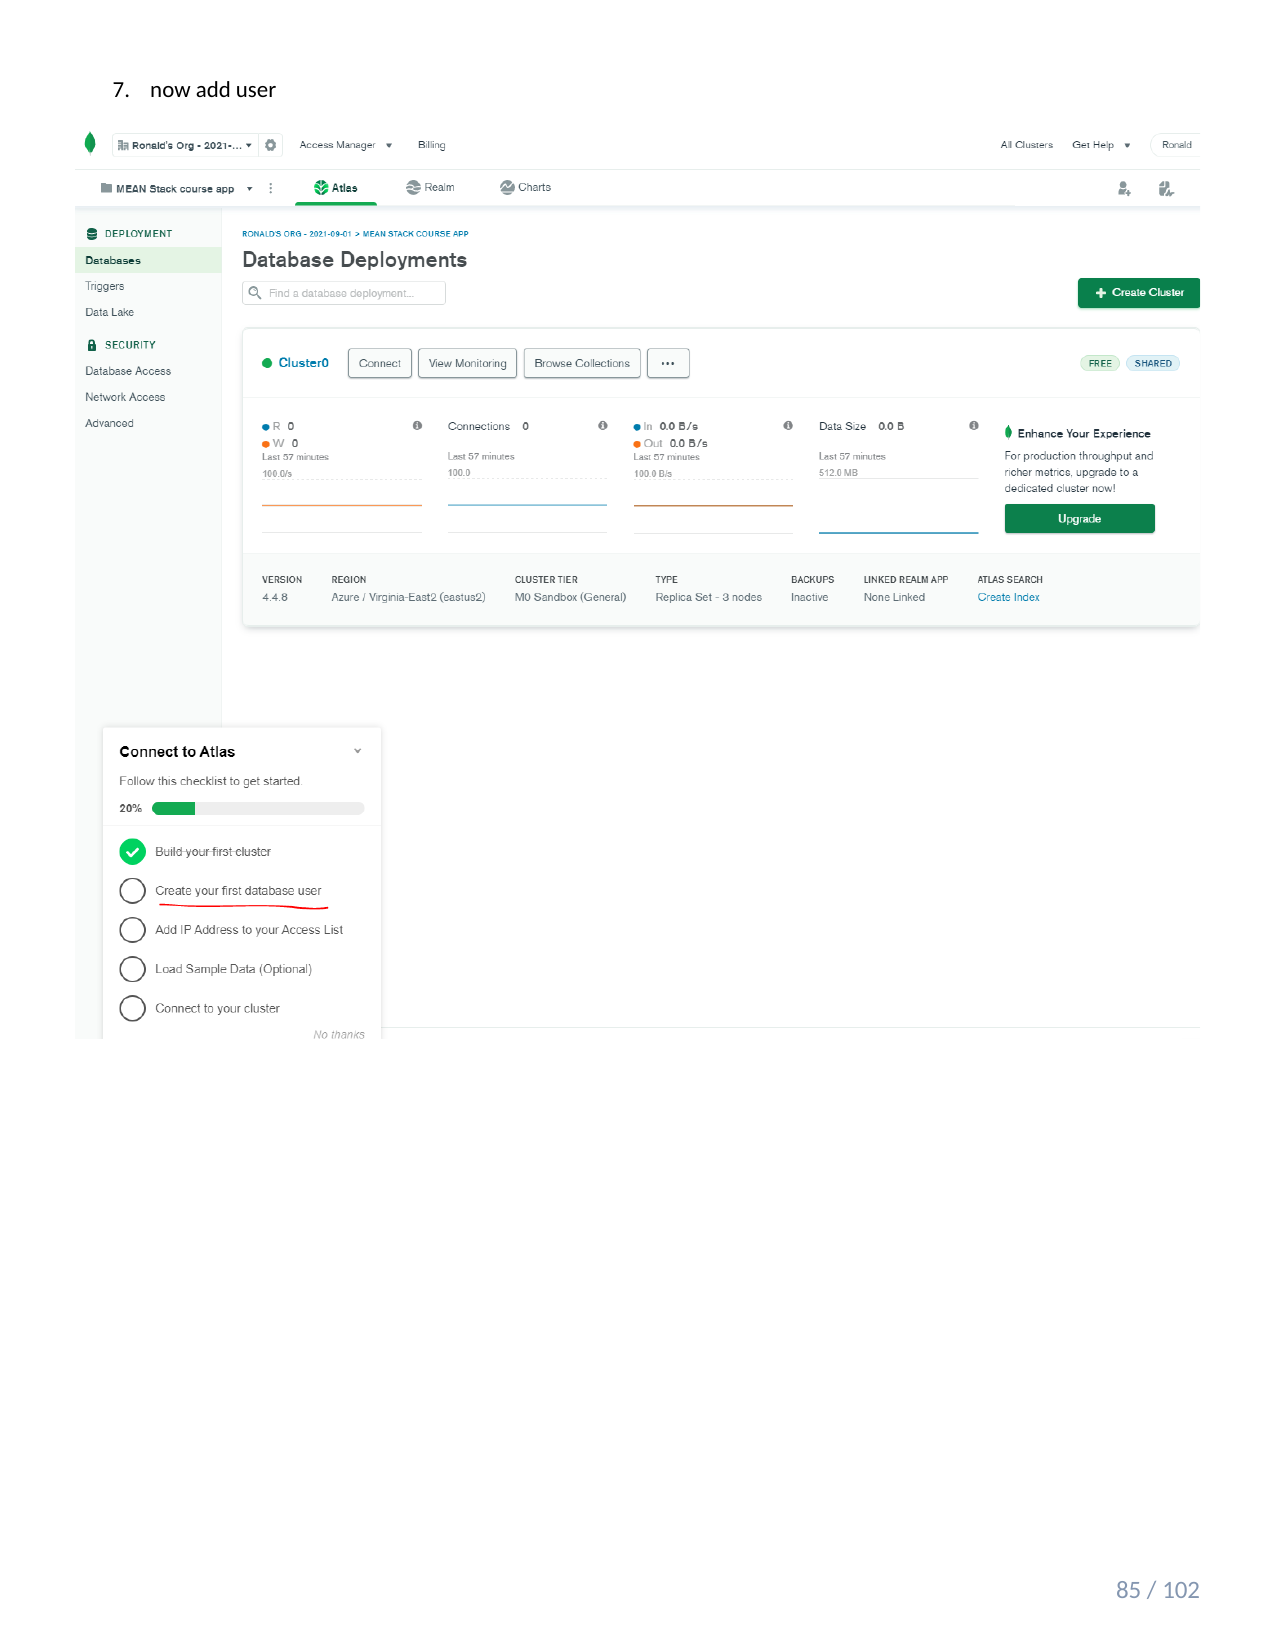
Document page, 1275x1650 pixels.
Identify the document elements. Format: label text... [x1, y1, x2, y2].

picture [75, 121, 1200, 1039]
list now add user [112, 75, 1200, 103]
